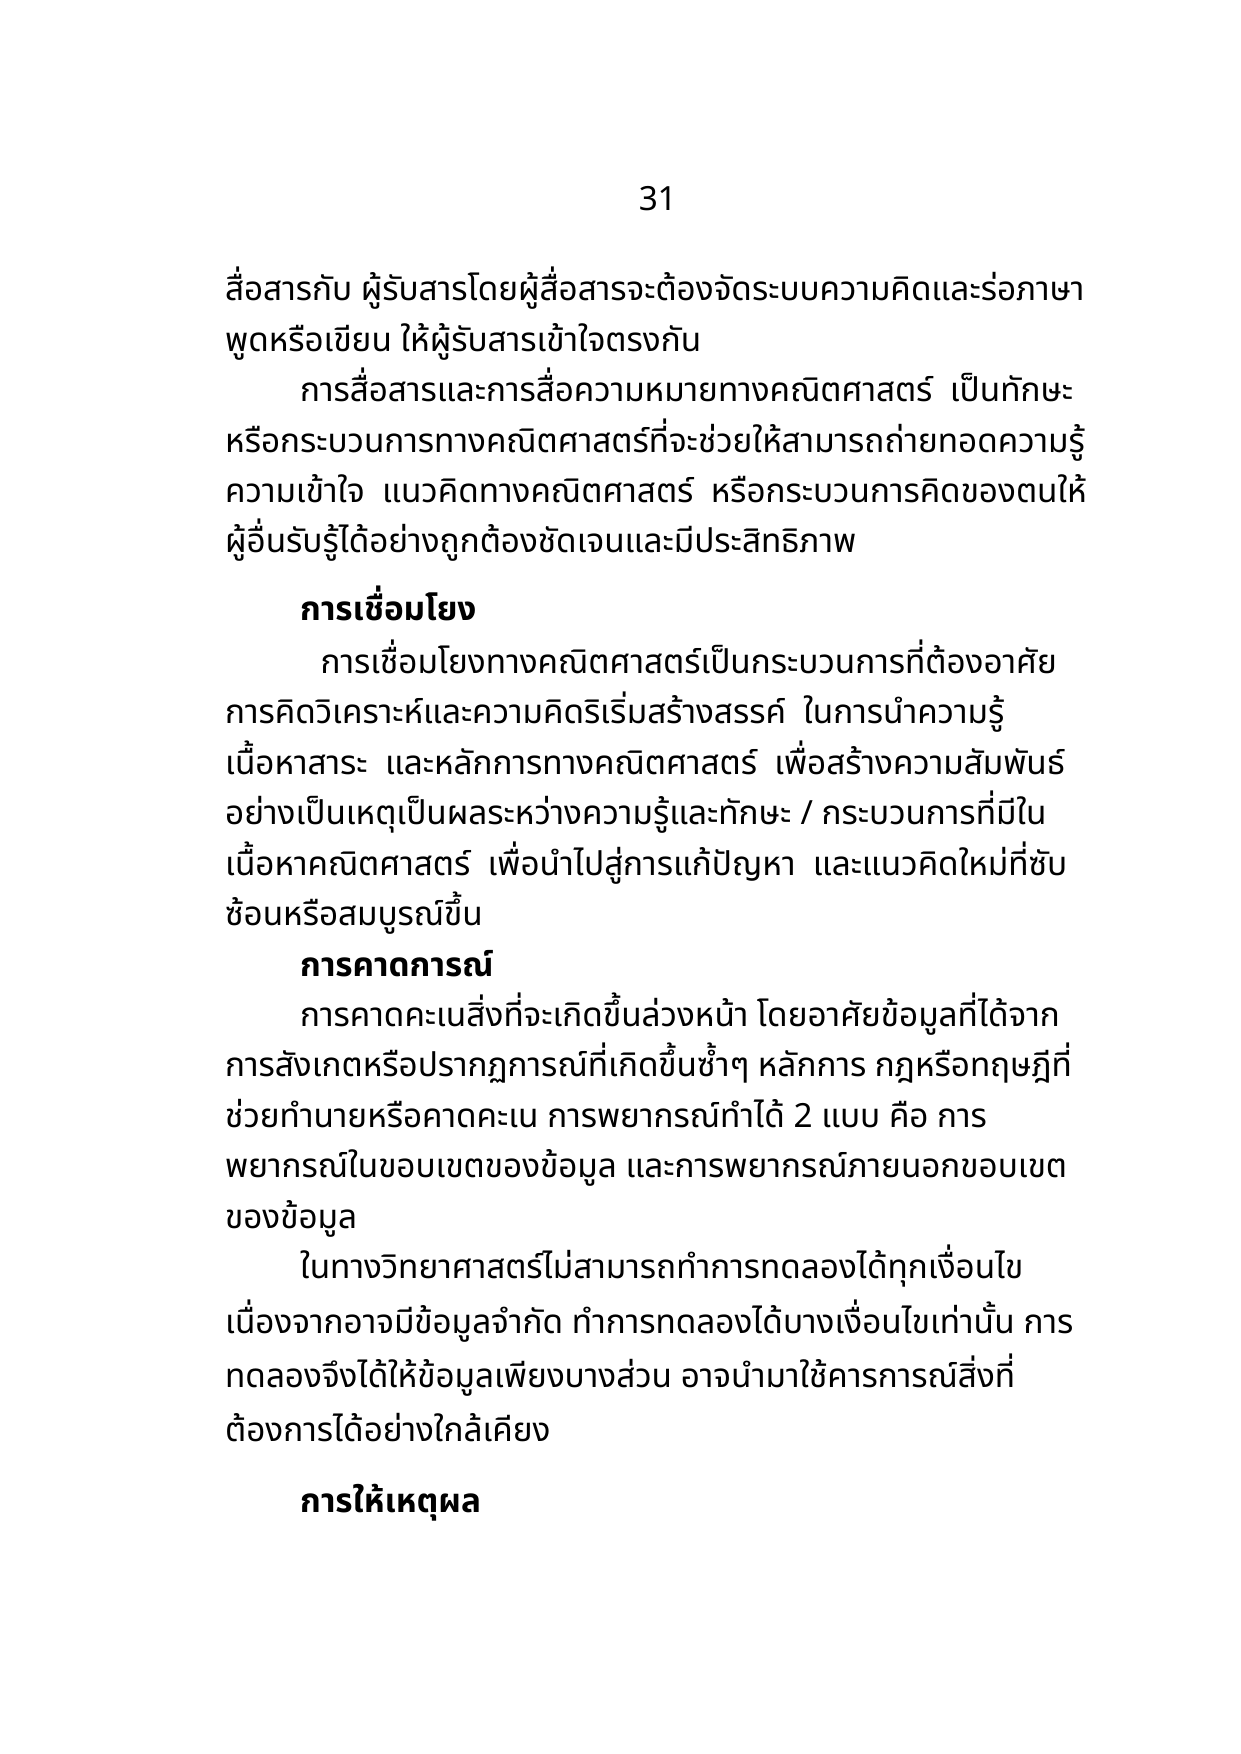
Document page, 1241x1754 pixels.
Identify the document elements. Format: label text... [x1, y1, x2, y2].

text การให้เหตุผล [225, 1477, 1090, 1528]
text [225, 265, 1090, 366]
text การเชื่อมโยงทางคณิตศาสตร์เป็นกระบวนการที่ต้องอาศัยการคิดวิเคราะห์และความคิดริเริ่มสร้างสรรค์ ในการนำความรู้ เนื้อหาสาระ และหลักการทางคณิตศาสตร์ เพื่อสร้างความสัมพันธ์อย่างเป็นเหตุเป็นผลระหว่างความรู้และทักษะ / กระบวนการที่มีในเนื้อหาคณิตศาสตร์ เพื่อนำไปสู่การแก้ปัญหา และแนวคิดใหม่ที่ซับซ้อนหรือสมบูรณ์ขึ้น [225, 638, 1090, 941]
text การคาดการณ์ [225, 941, 1090, 991]
text การเชื่อมโยง [225, 584, 1090, 635]
text การคาดคะเนสิ่งที่จะเกิดขึ้นล่วงหน้า โดยอาศัยข้อมูลที่ได้จากการสังเกตหรือปรากฏการณ์ที่เกิดขึ้นซ้ำๆ หลักการ กฎหรือทฤษฎีที่ช่วยทำนายหรือคาดคะเน การพยากรณ์ทำได้ 2 แบบ คือ การพยากรณ์ในขอบเขตของข้อมูล และการพยากรณ์ภายนอกขอบเขตของข้อมูล [225, 991, 1090, 1243]
text ในทางวิทยาศาสตร์ไม่สามารถทำการทดลองได้ทุกเงื่อนไข เนื่องจากอาจมีข้อมูลจำกัด ทำการทดลองได้บางเงื่อนไขเท่านั้น การทดลองจึงได้ให้ข้อมูลเพียงบางส่วน อาจนำมาใช้คารการณ์สิ่งที่ต้องการได้อย่างใกล้เคียง [225, 1243, 1090, 1457]
text การสื่อสารและการสื่อความหมายทางคณิตศาสตร์ เป็นทักษะหรือกระบวนการทางคณิตศาสตร์ที่จะช่วยให้สามารถถ่ายทอดความรู้ความเข้าใจ แนวคิดทางคณิตศาสตร์ หรือกระบวนการคิดของตนให้ผู้อื่นรับรู้ได้อย่างถูกต้องชัดเจนและมีประสิทธิภาพ [225, 366, 1090, 568]
